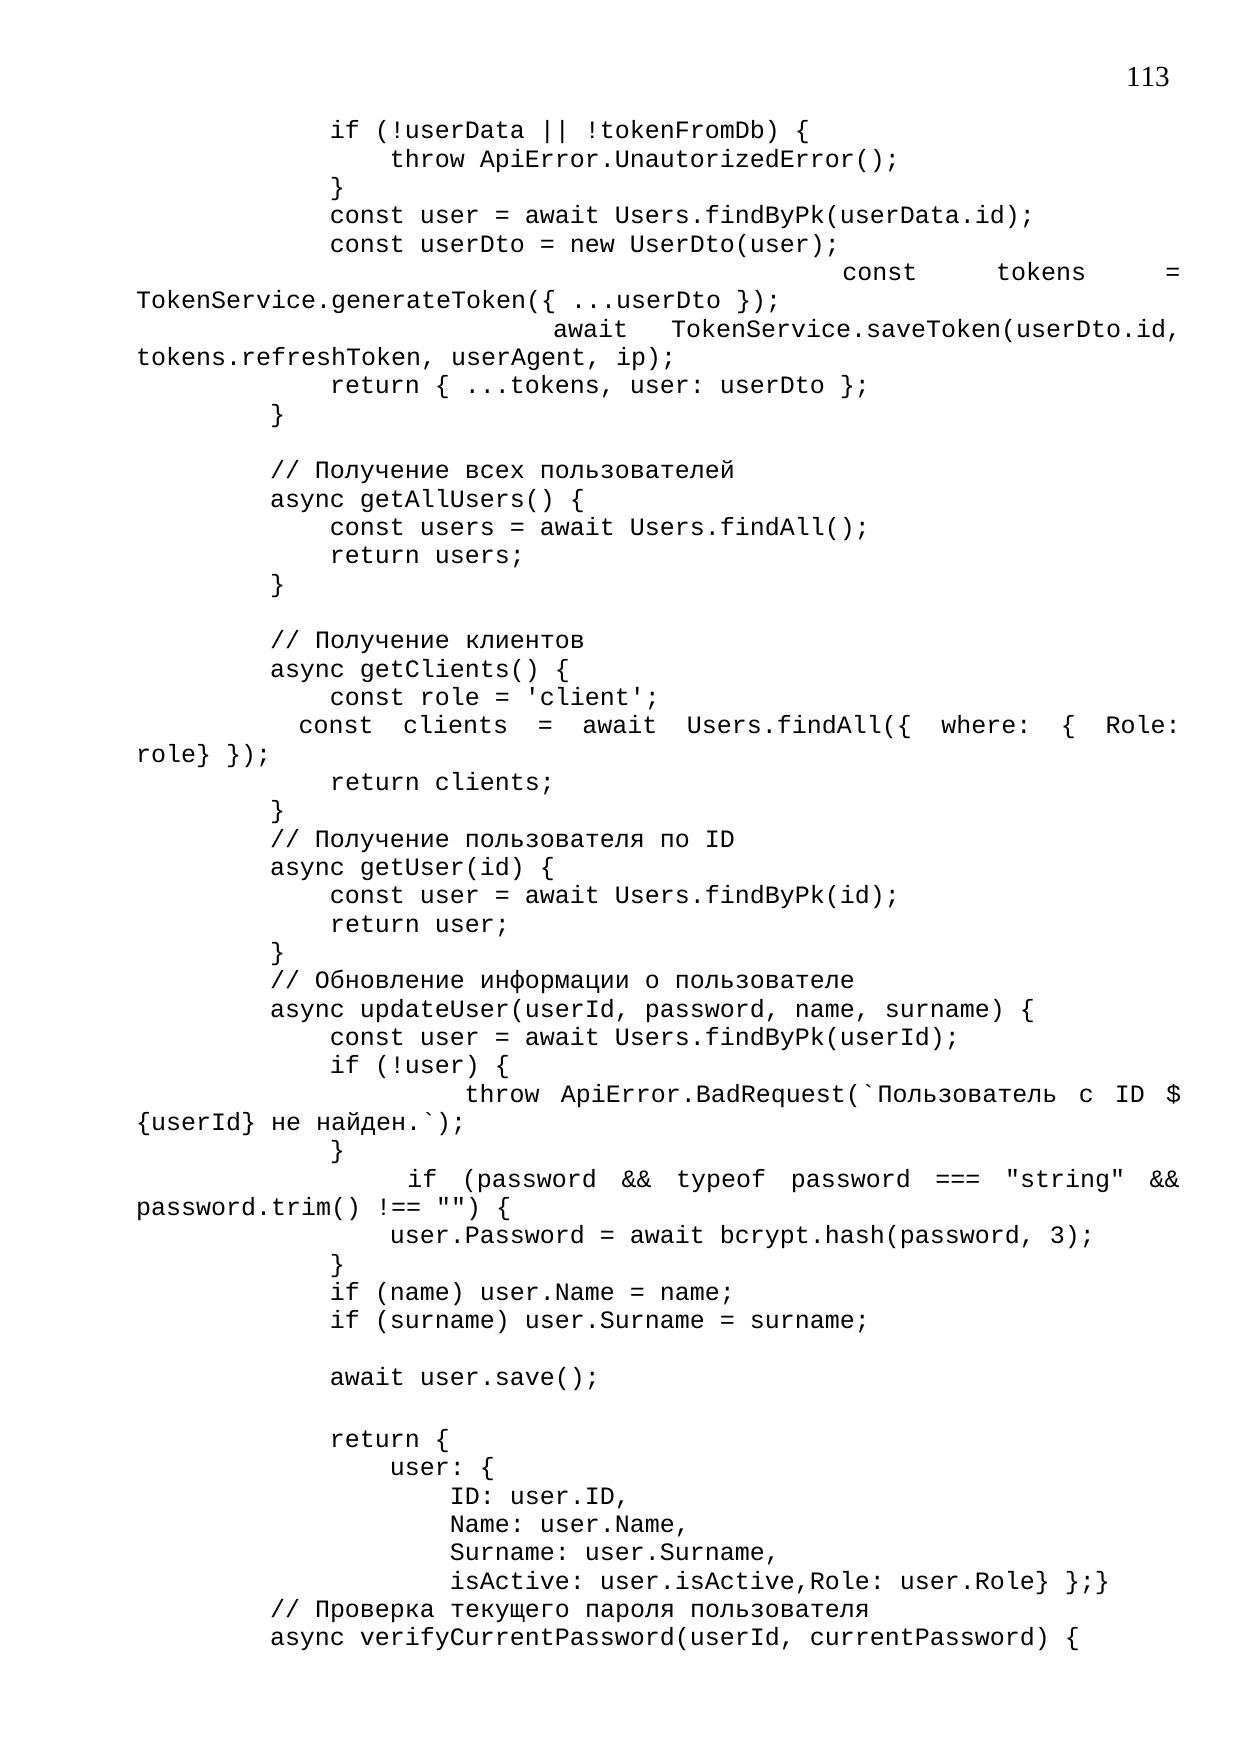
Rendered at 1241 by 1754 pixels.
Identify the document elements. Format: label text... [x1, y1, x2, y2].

text const user = await Users.findByPk(userData.id); [136, 203, 1181, 231]
text // Получение всех пользователей [136, 458, 1181, 486]
text return { [136, 1427, 1181, 1455]
text async verifyCurrentPassword(userId, currentPassword) { [136, 1625, 1181, 1653]
text const role = 'client'; [136, 685, 1181, 713]
text Surname: user.Surname, [136, 1540, 1181, 1568]
text const clients = await Users.findAll({ where: { Role: role} }); [136, 713, 1181, 770]
text await user.save(); [136, 1365, 1181, 1393]
text if (password && typeof password === "string" && password.trim() !== "") { [136, 1166, 1181, 1223]
text isActive: user.isActive,Role: user.Role} };} [136, 1568, 1181, 1597]
text // Получение клиентов [136, 628, 1181, 656]
text await TokenService.saveToken(userDto.id, tokens.refreshToken, userAgent, ip); [136, 316, 1181, 373]
text if (!userData || !tokenFromDb) { [136, 118, 1181, 146]
text const user = await Users.findByPk(id); [136, 883, 1181, 911]
text } [136, 940, 1181, 968]
text } [136, 401, 1181, 430]
text if (surname) user.Surname = surname; [136, 1308, 1181, 1336]
text async getUser(id) { [136, 855, 1181, 883]
text // Обновление информации о пользователе [136, 968, 1181, 996]
text // Проверка текущего пароля пользователя [136, 1597, 1181, 1625]
text Name: user.Name, [136, 1512, 1181, 1540]
text if (!user) { [136, 1053, 1181, 1081]
text const tokens = TokenService.generateToken({ ...userDto }); [136, 260, 1181, 316]
text const user = await Users.findByPk(userId); [136, 1025, 1181, 1053]
text async updateUser(userId, password, name, surname) { [136, 996, 1181, 1025]
text } [136, 798, 1181, 826]
text return clients; [136, 770, 1181, 798]
text return { ...tokens, user: userDto }; [136, 373, 1181, 401]
text // Получение пользователя по ID [136, 826, 1181, 855]
text } [136, 175, 1181, 203]
text user.Password = await bcrypt.hash(password, 3); [136, 1223, 1181, 1251]
text const userDto = new UserDto(user); [136, 231, 1181, 260]
text } [136, 571, 1181, 600]
text user: { [136, 1455, 1181, 1483]
text async getClients() { [136, 656, 1181, 685]
text ID: user.ID, [136, 1483, 1181, 1512]
text } [136, 1251, 1181, 1280]
text if (name) user.Name = name; [136, 1280, 1181, 1308]
text const users = await Users.findAll(); [136, 515, 1181, 543]
text throw ApiError.UnautorizedError(); [136, 146, 1181, 175]
text async getAllUsers() { [136, 486, 1181, 515]
text throw ApiError.BadRequest(`Пользователь с ID ${userId} не найден.`); [136, 1081, 1181, 1138]
text return user; [136, 911, 1181, 940]
text } [136, 1138, 1181, 1166]
text return users; [136, 543, 1181, 571]
